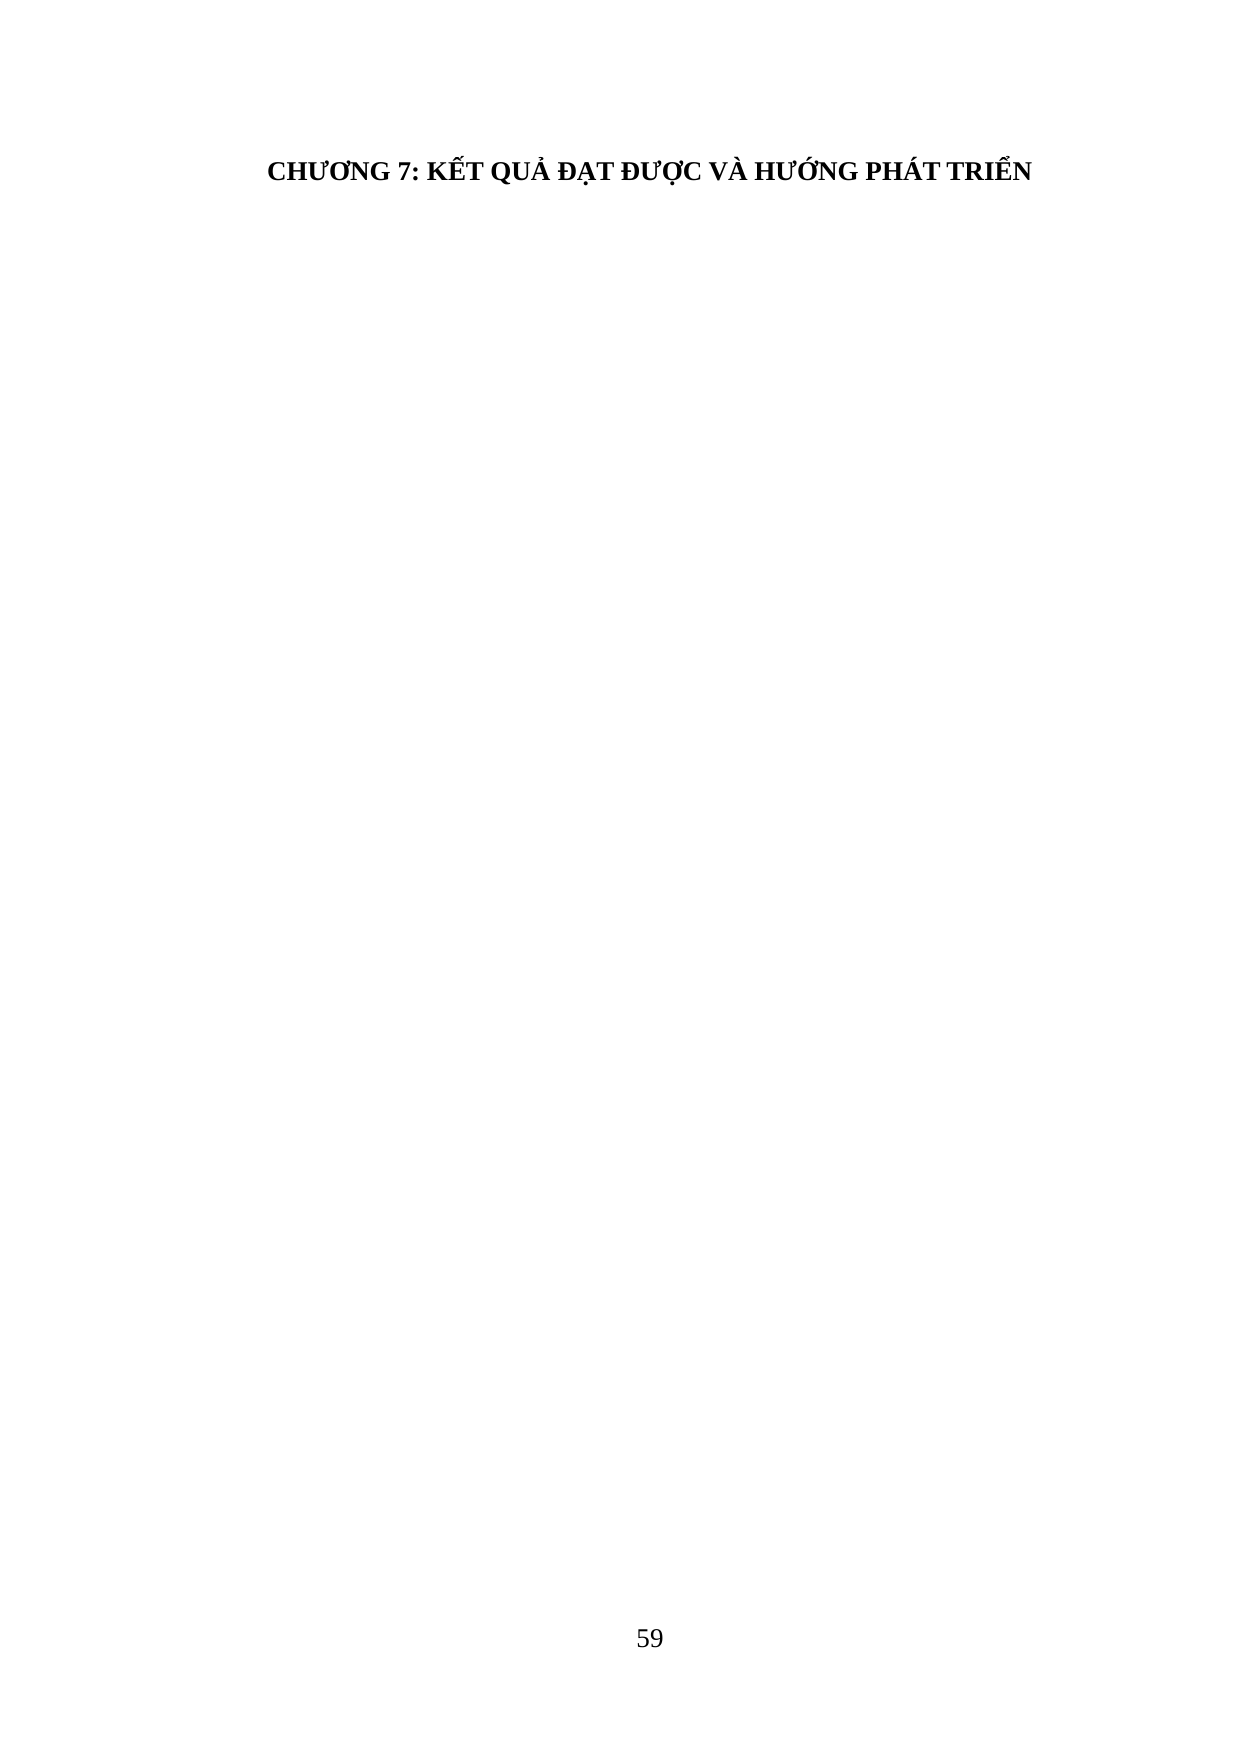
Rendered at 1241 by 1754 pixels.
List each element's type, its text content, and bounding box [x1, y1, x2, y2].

subtitle CHƯƠNG 7: KẾT QUẢ ĐẠT ĐƯỢC VÀ HƯỚNG PHÁT TRIỂN [148, 156, 1152, 187]
